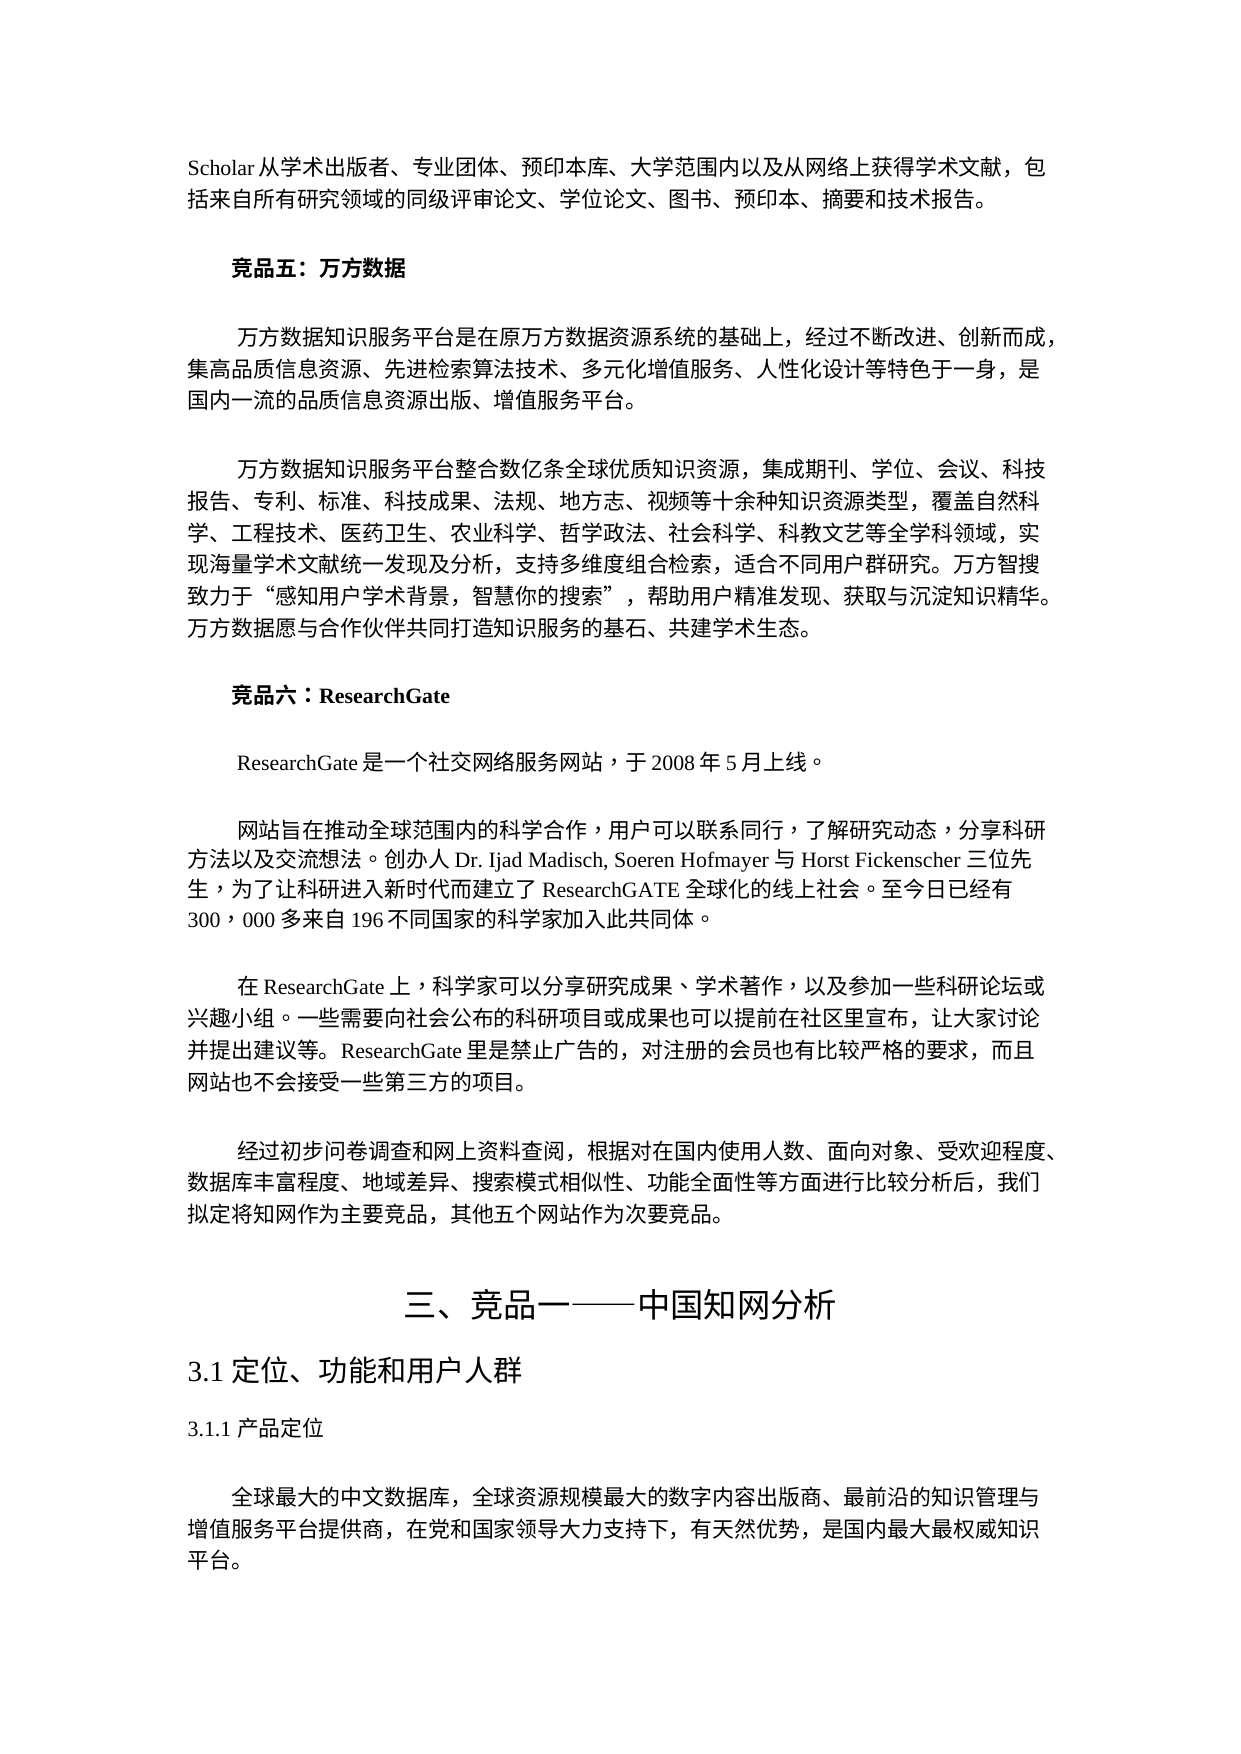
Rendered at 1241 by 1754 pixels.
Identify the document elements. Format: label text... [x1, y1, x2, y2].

text 竞品五：万方数据 [187, 251, 1053, 282]
subtitle 三、竞品一——中国知网分析 [187, 1279, 1053, 1327]
text 竞品六：ResearchGate [187, 680, 1053, 710]
text 经过初步问卷调查和网上资料查阅，根据对在国内使用人数、面向对象、受欢迎程度、数据库丰富程度、地域差异、搜索模式相似性、功能全面性等方面进行比较分析后，我们拟定将知网作为主要竞品，其他五个网站作为次要竞品。 [187, 1134, 1053, 1229]
text ResearchGate是一个社交网络服务网站，于2008年5月上线。 [187, 747, 1053, 777]
text 全球最大的中文数据库，全球资源规模最大的数字内容出版商、最前沿的知识管理与增值服务平台提供商，在党和国家领导大力支持下，有天然优势，是国内最大最权威知识平台。 [187, 1480, 1053, 1575]
text 万方数据知识服务平台是在原万方数据资源系统的基础上，经过不断改进、创新而成，集高品质信息资源、先进检索算法技术、多元化增值服务、人性化设计等特色于一身，是国内一流的品质信息资源出版、增值服务平台。 [187, 320, 1053, 415]
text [187, 150, 1053, 213]
text 万方数据知识服务平台整合数亿条全球优质知识资源，集成期刊、学位、会议、科技报告、专利、标准、科技成果、法规、地方志、视频等十余种知识资源类型，覆盖自然科学、工程技术、医药卫生、农业科学、哲学政法、社会科学、科教文艺等全学科领域，实现海量学术文献统一发现及分析，支持多维度组合检索，适合不同用户群研究。万方智搜致力于“感知用户学术背景，智慧你的搜索”，帮助用户精准发现、获取与沉淀知识精华。万方数据愿与合作伙伴共同打造知识服务的基石、共建学术生态。 [187, 452, 1053, 642]
text 网站旨在推动全球范围内的科学合作，用户可以联系同行，了解研究动态，分享科研方法以及交流想法。创办人Dr. Ijad Madisch, Soeren Hofmayer 与Horst Fickenscher 三位先生，为了让科研进入新时代而建立了ResearchGATE全球化的线上社会。至今日已经有300，000 多来自196不同国家的科学家加入此共同体。 [187, 814, 1053, 934]
subtitle 3.1 定位、功能和用户人群 [187, 1348, 1053, 1390]
text 在ResearchGate上，科学家可以分享研究成果、学术著作，以及参加一些科研论坛或兴趣小组。一些需要向社会公布的科研项目或成果也可以提前在社区里宣布，让大家讨论并提出建议等。ResearchGate里是禁止广告的，对注册的会员也有比较严格的要求，而且网站也不会接受一些第三方的项目。 [187, 971, 1053, 1096]
subtitle 3.1.1 产品定位 [187, 1411, 1053, 1442]
